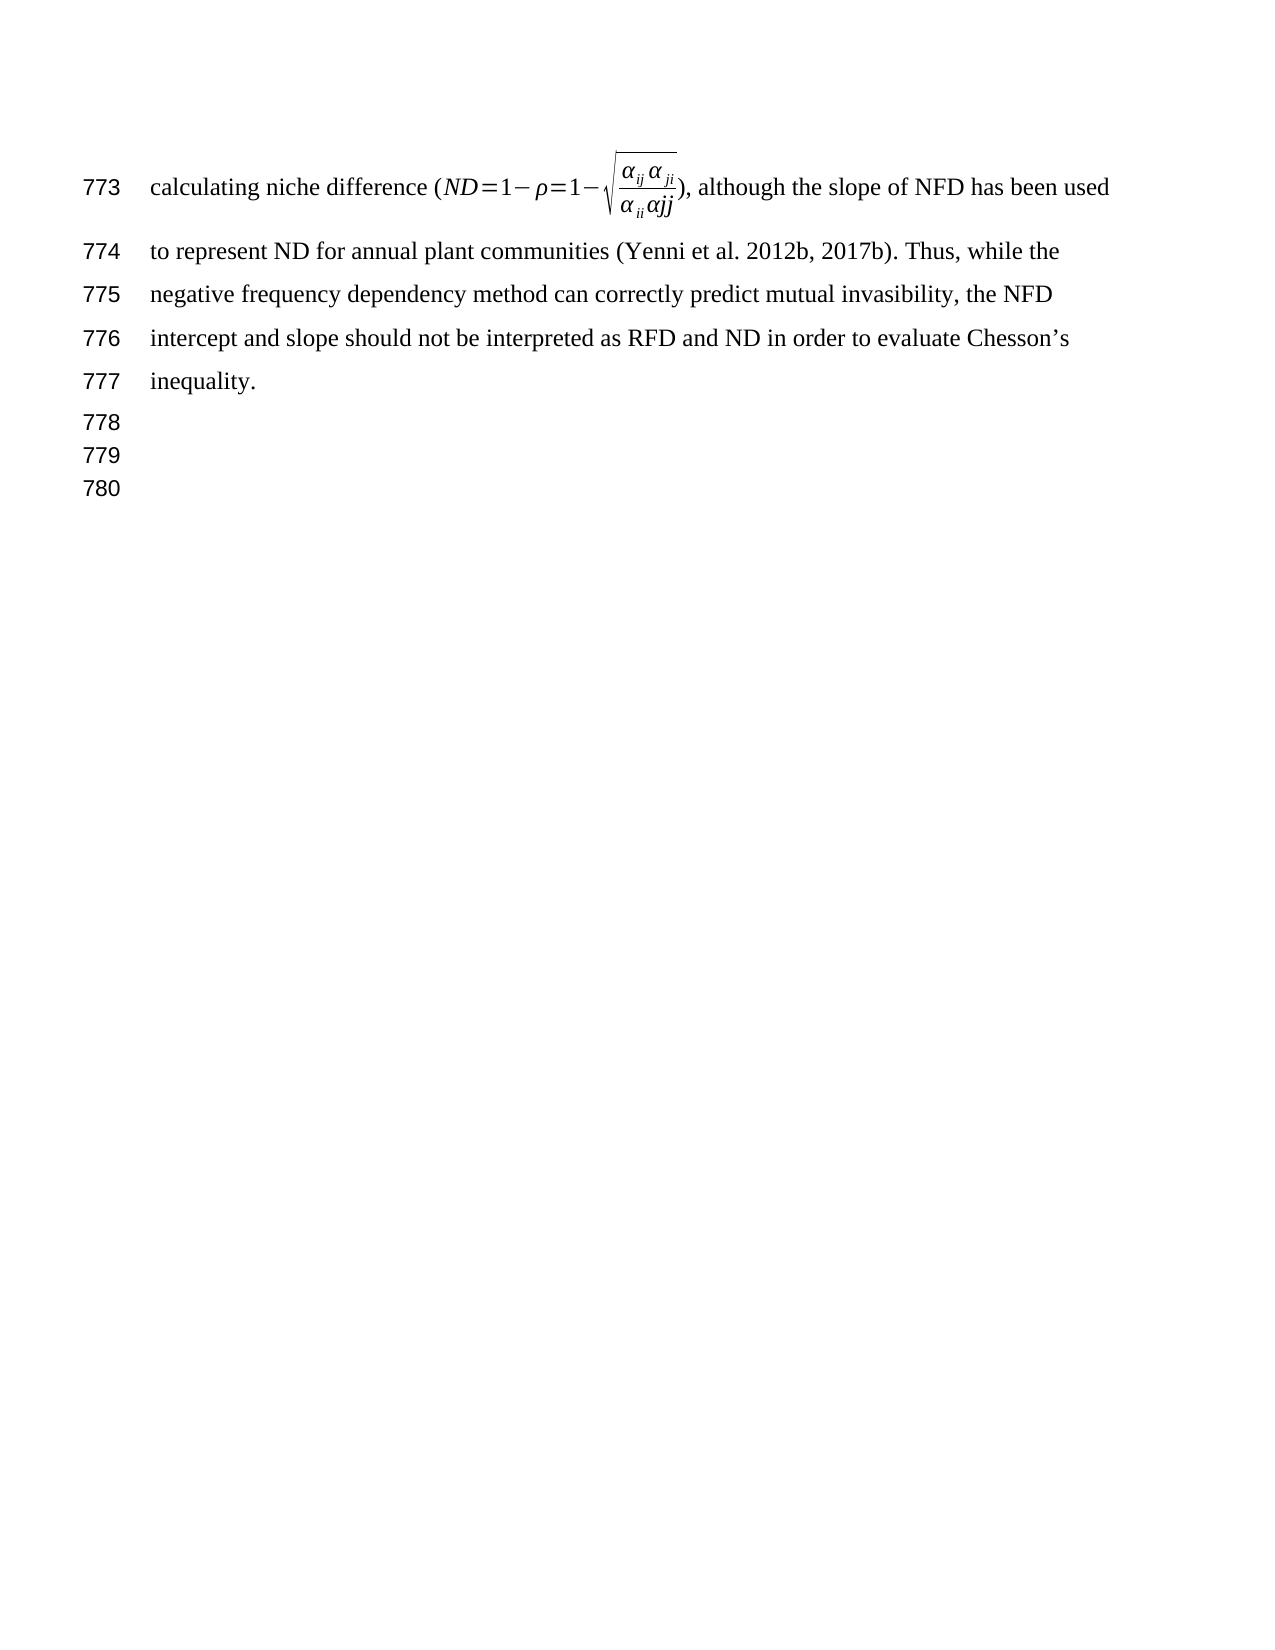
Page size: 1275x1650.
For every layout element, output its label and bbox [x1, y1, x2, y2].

text [150, 150, 1125, 394]
